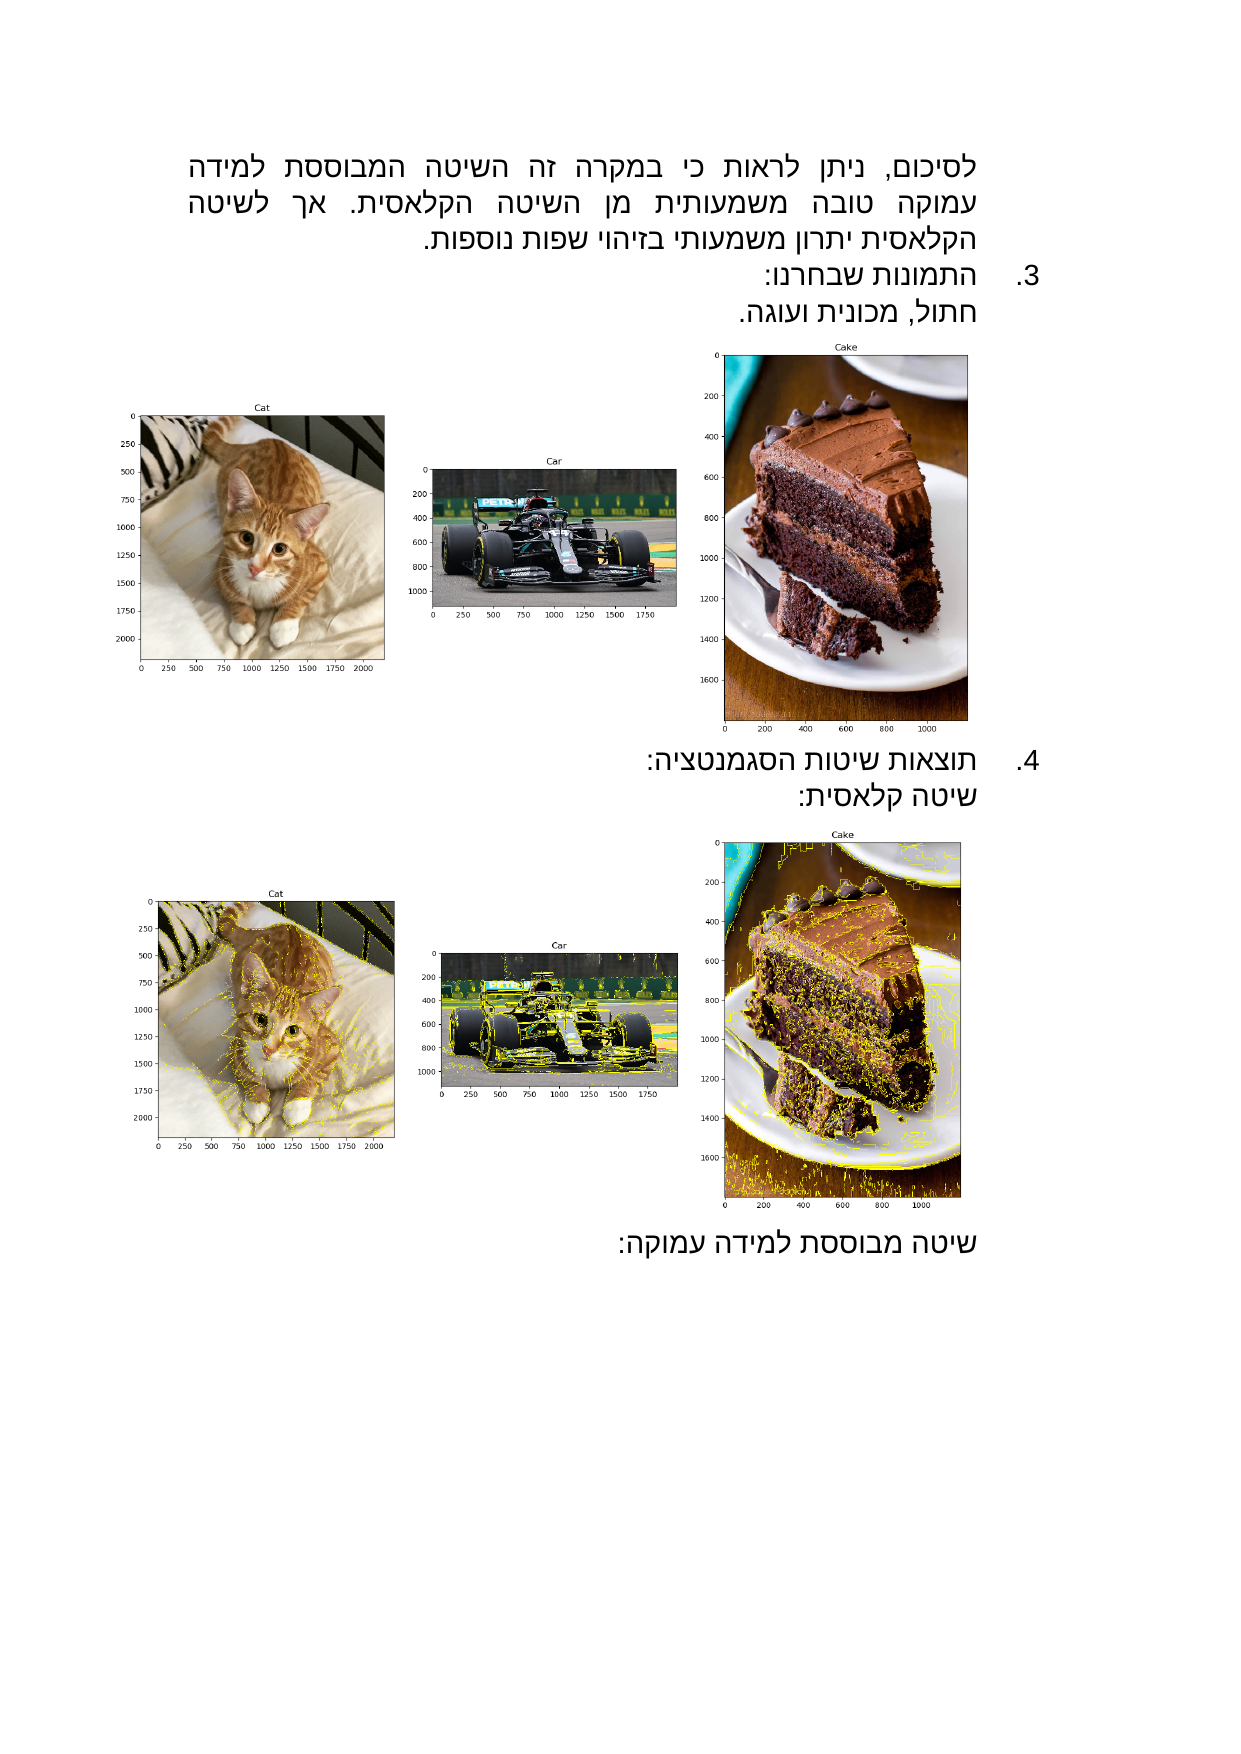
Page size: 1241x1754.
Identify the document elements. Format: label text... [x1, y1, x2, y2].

list חתול, מכונית ועוגה. [187, 294, 978, 328]
list תוצאות שיטות הסגמנטציה: [187, 743, 1015, 776]
list שיטה קלאסית: [187, 779, 978, 812]
picture [104, 330, 978, 741]
list שיטה מבוססת למידה עמוקה: [187, 1227, 978, 1260]
picture [123, 815, 978, 1225]
list לסיכום, ניתן לראות כי במקרה זה השיטה המבוססת למידה עמוקה טובה משמעותית מן השיטה הקלאסית. אך לשיטה הקלאסית יתרון משמעותי בזיהוי שפות נוספות. [187, 150, 978, 256]
list התמונות שבחרנו: [187, 258, 1015, 292]
